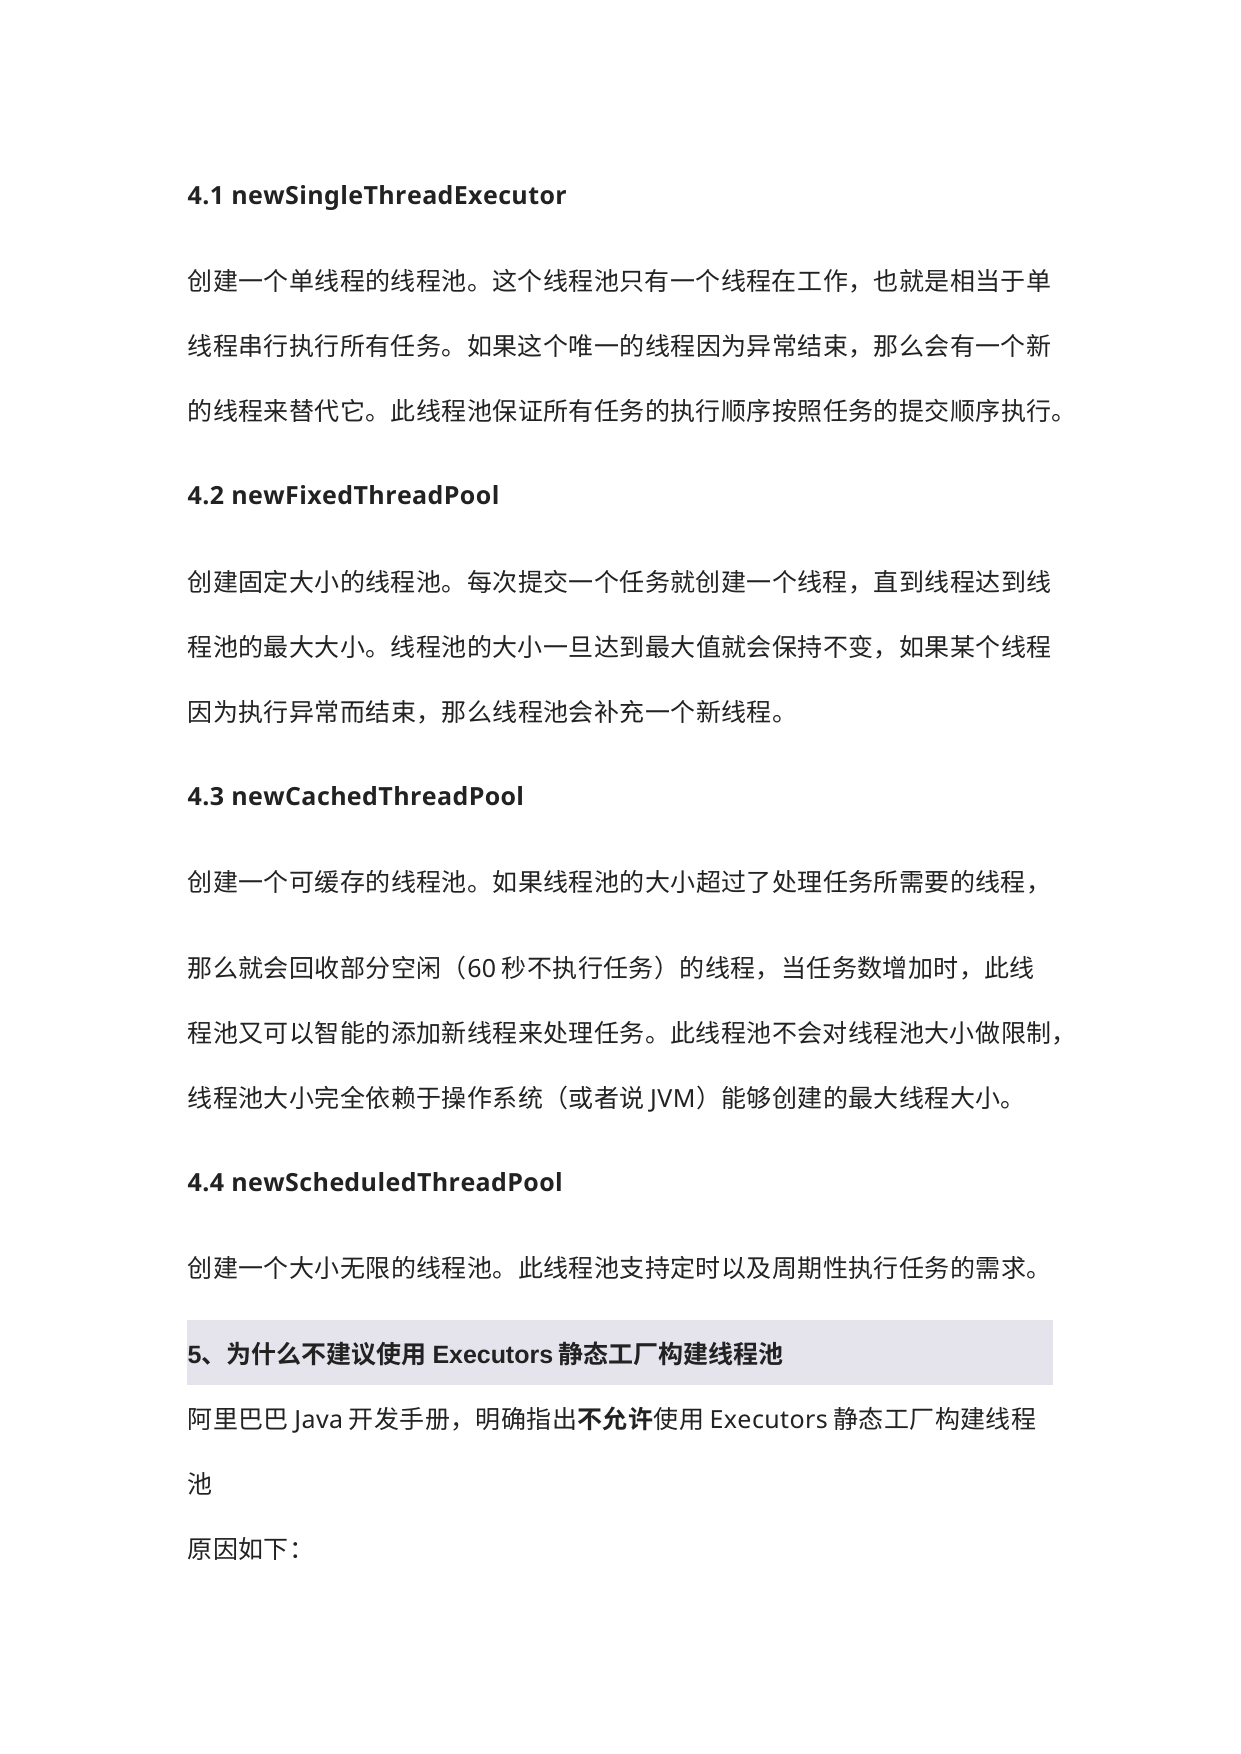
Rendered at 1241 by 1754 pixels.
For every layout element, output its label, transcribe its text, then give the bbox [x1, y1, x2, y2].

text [187, 1385, 1053, 1580]
text 5、为什么不建议使用 Executors静态工厂构建线程池 [187, 1320, 1053, 1385]
text 4.1 newSingleThreadExecutor [187, 162, 1053, 227]
text 4.4 newScheduledThreadPool [187, 1149, 1053, 1214]
text 4.2 newFixedThreadPool [187, 463, 1053, 528]
text 创建一个单线程的线程池。这个线程池只有一个线程在工作，也就是相当于单线程串行执行所有任务。如果这个唯一的线程因为异常结束，那么会有一个新的线程来替代它。此线程池保证所有任务的执行顺序按照任务的提交顺序执行。 [187, 247, 1053, 442]
text 创建一个可缓存的线程池。如果线程池的大小超过了处理任务所需要的线程， [187, 848, 1053, 913]
text 创建固定大小的线程池。每次提交一个任务就创建一个线程，直到线程达到线程池的最大大小。线程池的大小一旦达到最大值就会保持不变，如果某个线程因为执行异常而结束，那么线程池会补充一个新线程。 [187, 548, 1053, 743]
text 那么就会回收部分空闲（60秒不执行任务）的线程，当任务数增加时，此线程池又可以智能的添加新线程来处理任务。此线程池不会对线程池大小做限制，线程池大小完全依赖于操作系统（或者说JVM）能够创建的最大线程大小。 [187, 934, 1053, 1129]
text 4.3 newCachedThreadPool [187, 763, 1053, 828]
text 创建一个大小无限的线程池。此线程池支持定时以及周期性执行任务的需求。 [187, 1234, 1053, 1299]
